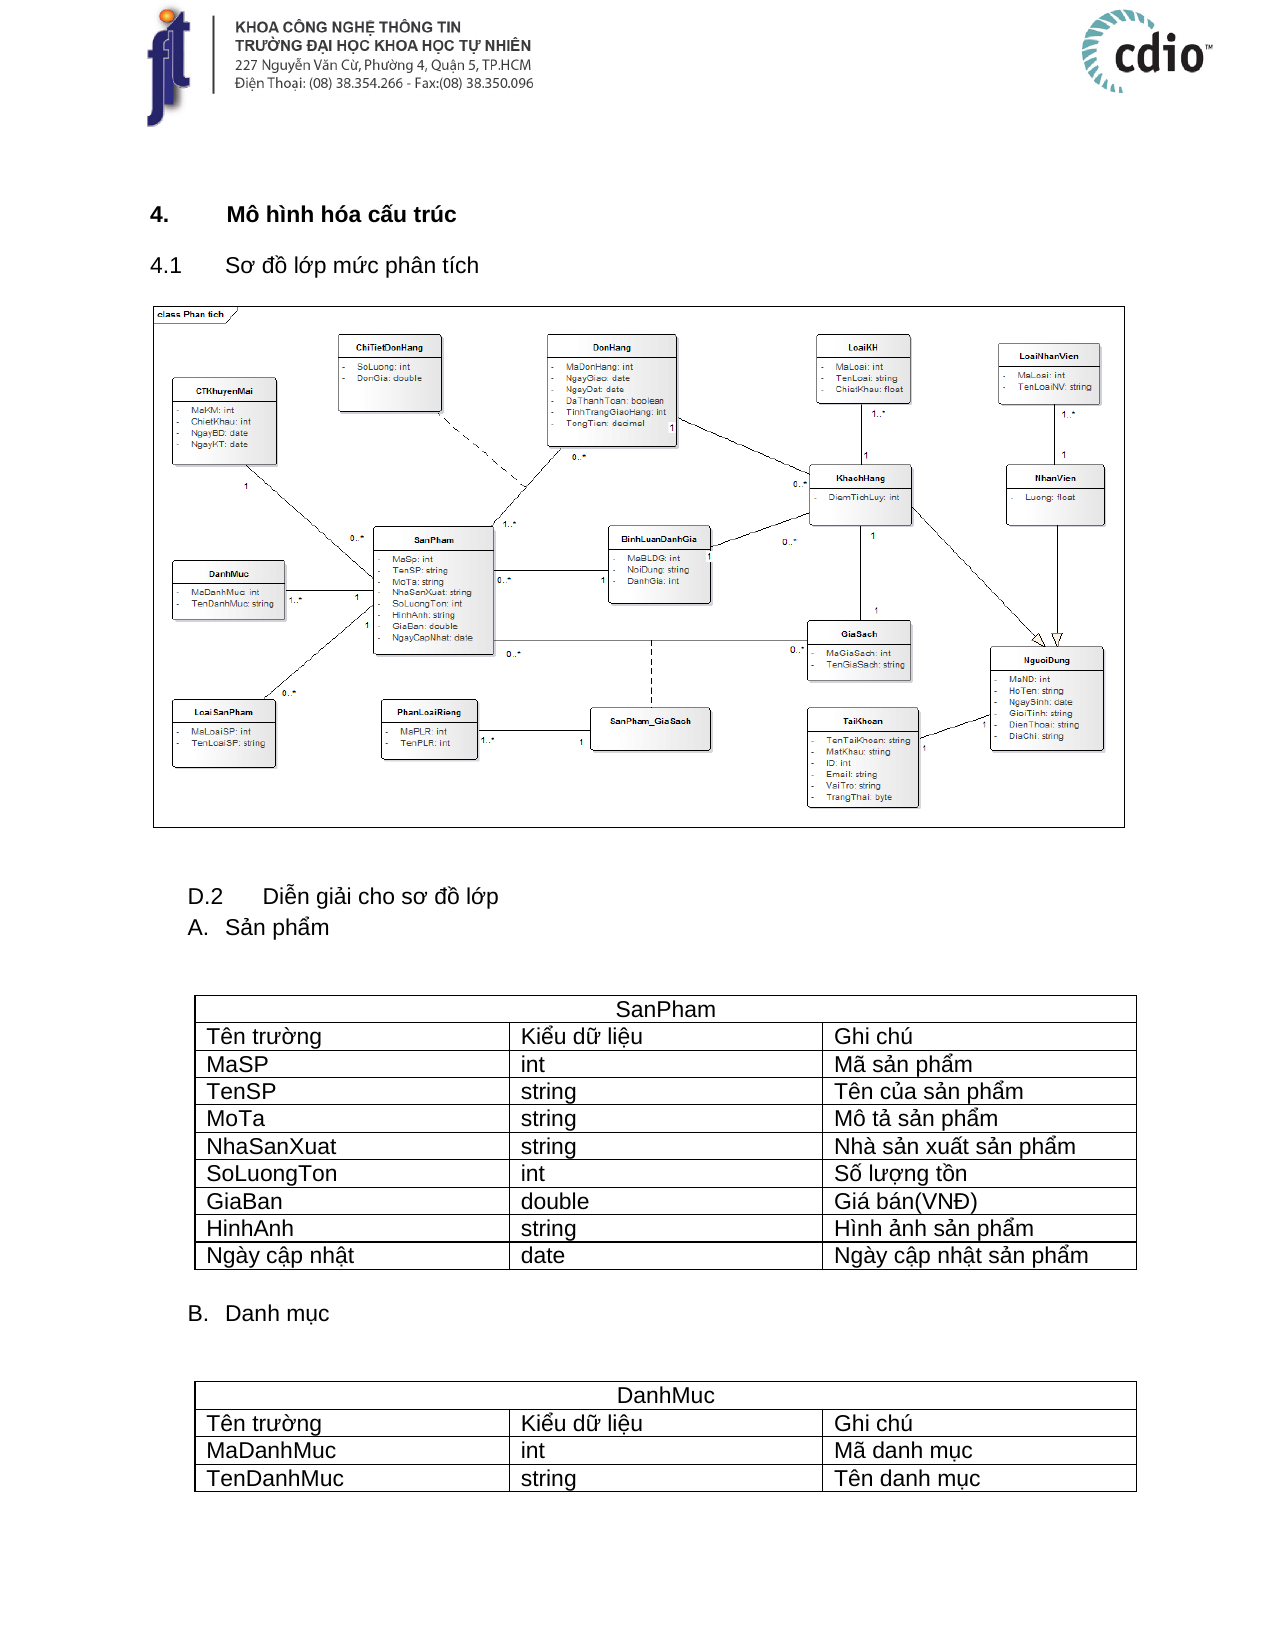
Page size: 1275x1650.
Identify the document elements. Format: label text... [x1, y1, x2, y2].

table_cell Kiểu dữ liệu [510, 1023, 822, 1049]
table_cell string [510, 1078, 822, 1104]
picture [150, 303, 1125, 829]
table_cell Tên trường [196, 1410, 509, 1436]
table_cell Ghi chú [823, 1410, 1136, 1436]
table_cell TenSP [196, 1078, 509, 1104]
table_cell Mã danh mục [823, 1437, 1136, 1463]
table_cell Ghi chú [823, 1023, 1136, 1049]
table_cell MoTa [196, 1105, 509, 1132]
table_cell Số lượng tồn [823, 1160, 1136, 1187]
list Sản phẩm [187, 913, 1125, 940]
table_cell string [510, 1465, 822, 1491]
table_cell double [510, 1188, 822, 1214]
table_cell Tên danh mục [823, 1465, 1136, 1491]
table_cell SoLuongTon [196, 1160, 509, 1187]
table_cell Mã sản phẩm [823, 1051, 1136, 1077]
table_cell int [510, 1160, 822, 1187]
table_cell TenDanhMuc [196, 1465, 509, 1491]
table_cell int [510, 1051, 822, 1077]
table_cell Tên trường [196, 1023, 509, 1049]
table_cell Ngày cập nhật sản phẩm [823, 1243, 1136, 1269]
table_cell Ngày cập nhật [196, 1243, 509, 1269]
table_cell Giá bán(VNĐ) [823, 1188, 1136, 1214]
table_cell NhaSanXuat [196, 1133, 509, 1159]
list Diễn giải cho sơ đồ lớp [187, 883, 1125, 910]
table_cell Tên của sản phẩm [823, 1078, 1136, 1104]
text 4. Mô hình hóa cấu trúc [150, 201, 1125, 227]
table_cell string [510, 1105, 822, 1132]
table_cell GiaBan [196, 1188, 509, 1214]
table_cell MaDanhMuc [196, 1437, 509, 1463]
text 4.1 Sơ đồ lớp mức phân tích [150, 252, 1125, 278]
table_cell date [510, 1243, 822, 1269]
table_header DanhMuc [196, 1382, 1136, 1409]
table_cell Kiểu dữ liệu [510, 1410, 822, 1436]
table_cell int [510, 1437, 822, 1463]
table_cell HinhAnh [196, 1215, 509, 1241]
picture [125, 0, 1224, 149]
table_cell string [510, 1215, 822, 1241]
table_cell Hình ảnh sản phẩm [823, 1215, 1136, 1241]
table_cell Mô tả sản phẩm [823, 1105, 1136, 1132]
table_header SanPham [196, 996, 1136, 1022]
table_cell MaSP [196, 1051, 509, 1077]
table_cell string [510, 1133, 822, 1159]
list Danh mục [187, 1300, 1125, 1326]
table_cell Nhà sản xuất sản phẩm [823, 1133, 1136, 1159]
